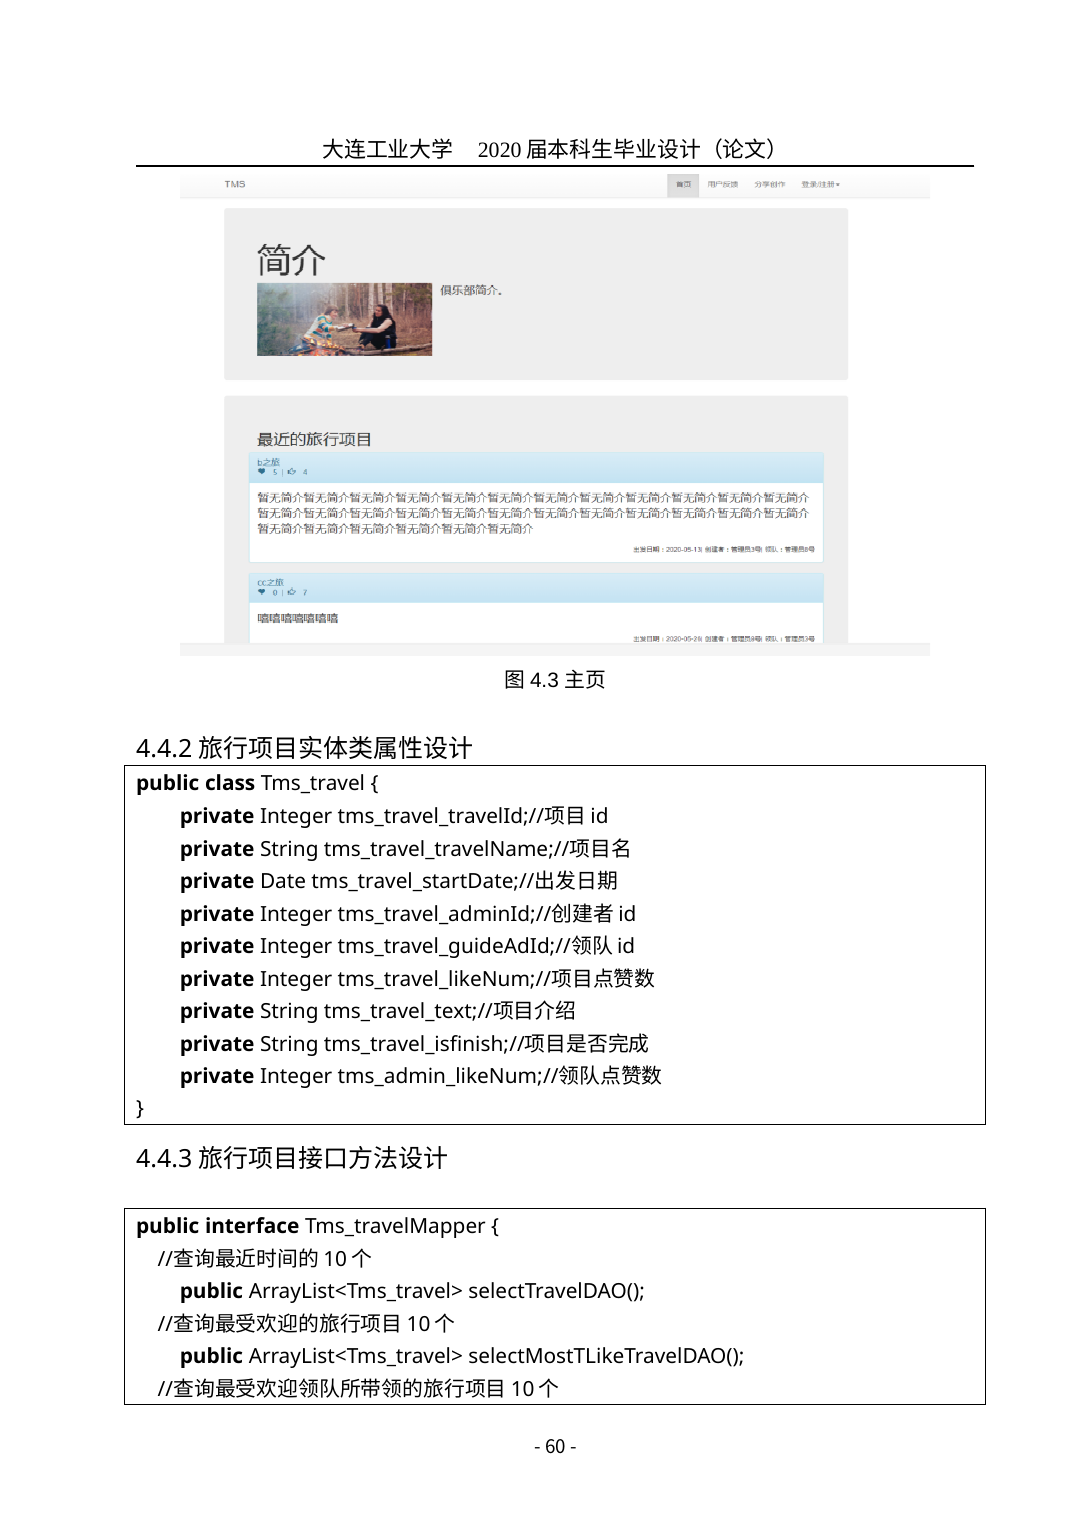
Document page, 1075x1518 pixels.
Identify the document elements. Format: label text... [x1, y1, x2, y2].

text 4.4.2 旅行项目实体类属性设计 [136, 729, 974, 765]
list 图 4.3 主页 [136, 662, 974, 695]
subtitle 4.4.3 旅行项目接口方法设计 [136, 1125, 974, 1189]
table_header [125, 1209, 985, 1404]
table_header public class Tms_travel { private Integer tms_travel_travelId;//项目id private String tms_travel_travelName;//项目名 private Date tms_travel_startDate;//出发日期 private Integer tms_travel_adminId;//创建者id private Integer tms_travel_guideAdId;//领队id private Integer tms_travel_likeNum;//项目点赞数 private String tms_travel_text;//项目介绍 private String tms_travel_isfinish;//项目是否完成 private Integer tms_admin_likeNum;//领队点赞数 } [125, 766, 985, 1123]
picture [180, 174, 930, 656]
